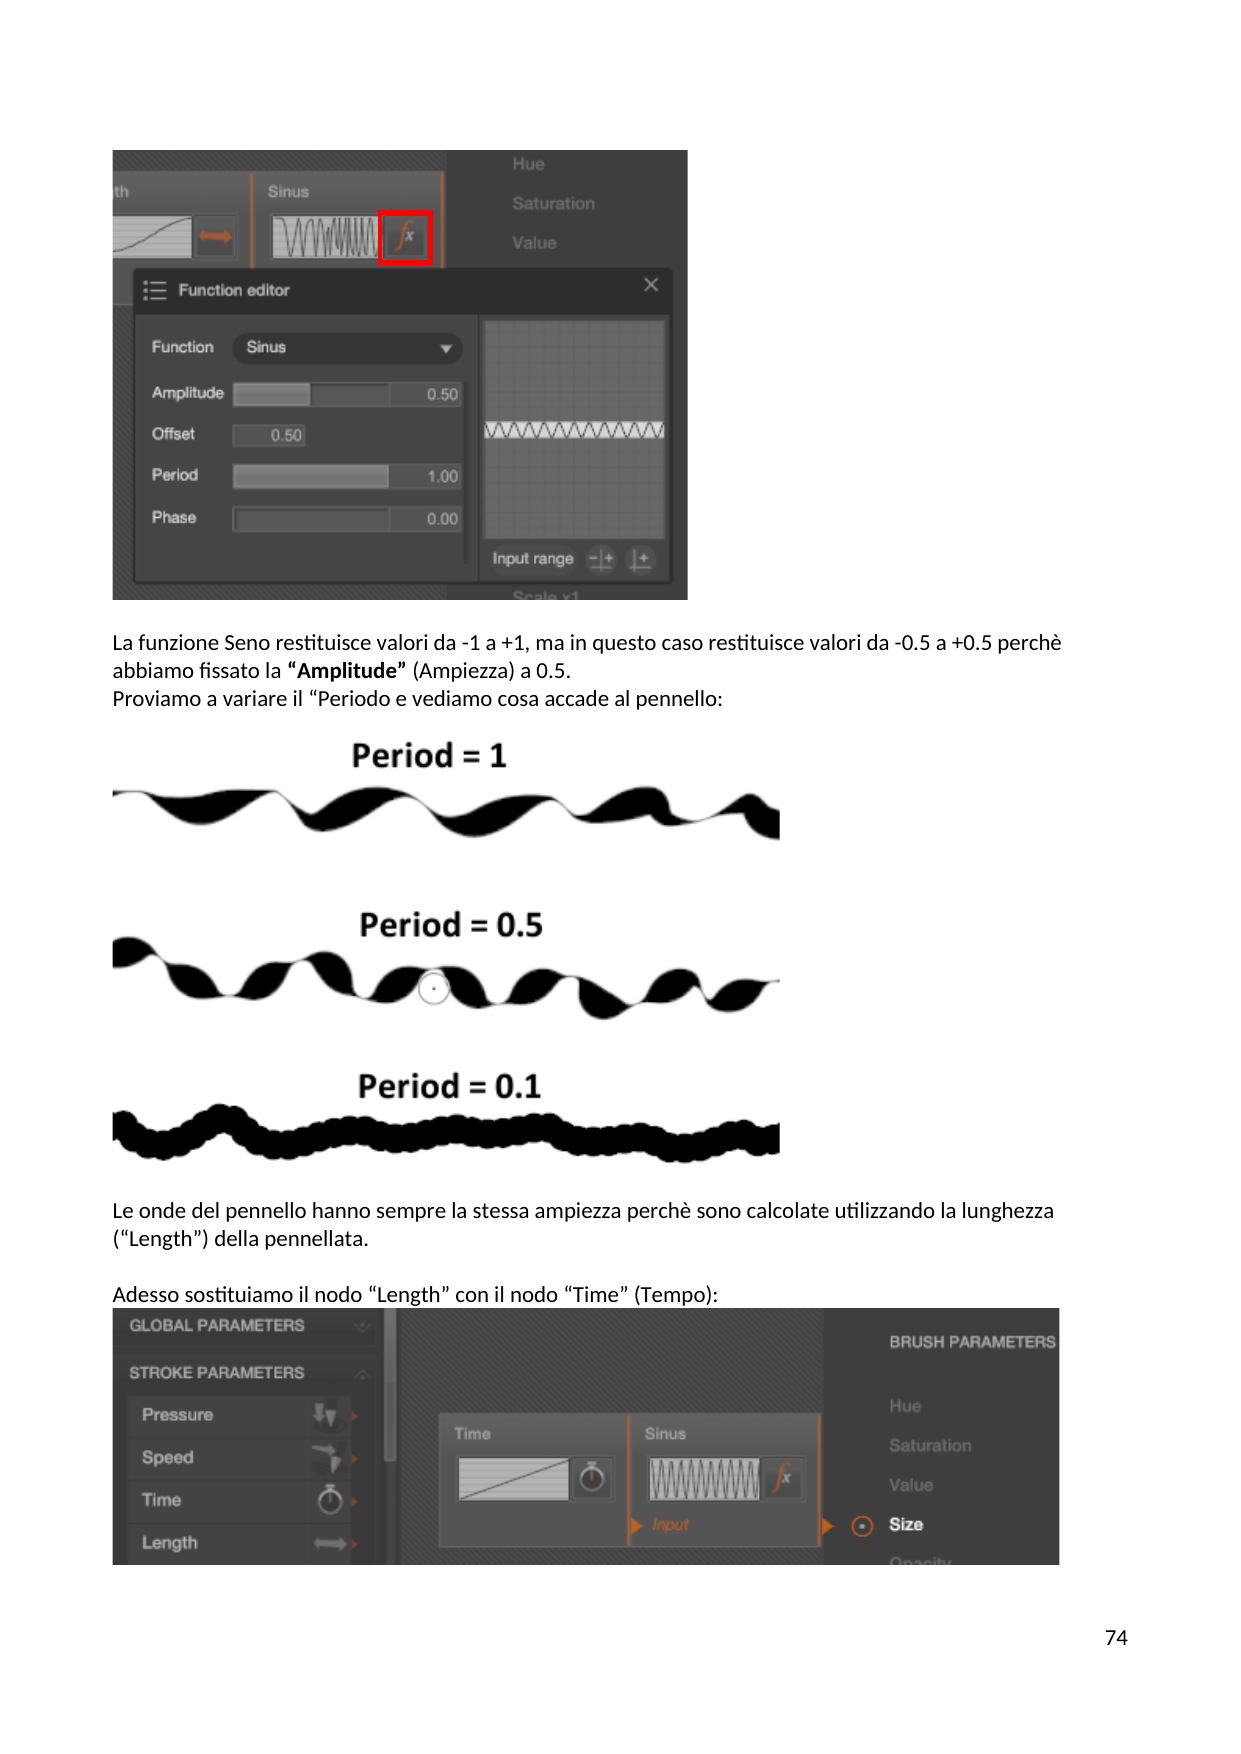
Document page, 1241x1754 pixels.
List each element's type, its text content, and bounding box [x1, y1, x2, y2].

text Adesso sostituiamo il nodo “Length” con il nodo “Time” (Tempo): [112, 1281, 1128, 1308]
picture [112, 1308, 1060, 1565]
text La funzione Seno restituisce valori da -1 a +1, ma in questo caso restituisce valori da -0.5 a +0.5 perchè abbiamo fissato la “Amplitude” (Ampiezza) a 0.5. [112, 628, 1128, 684]
picture [112, 712, 780, 1197]
text Le onde del pennello hanno sempre la stessa ampiezza perchè sono calcolate utilizzando la lunghezza (“Length”) della pennellata. [112, 1196, 1128, 1252]
picture [112, 150, 688, 600]
text Proviamo a variare il “Periodo e vediamo cosa accade al pennello: [112, 684, 1128, 712]
